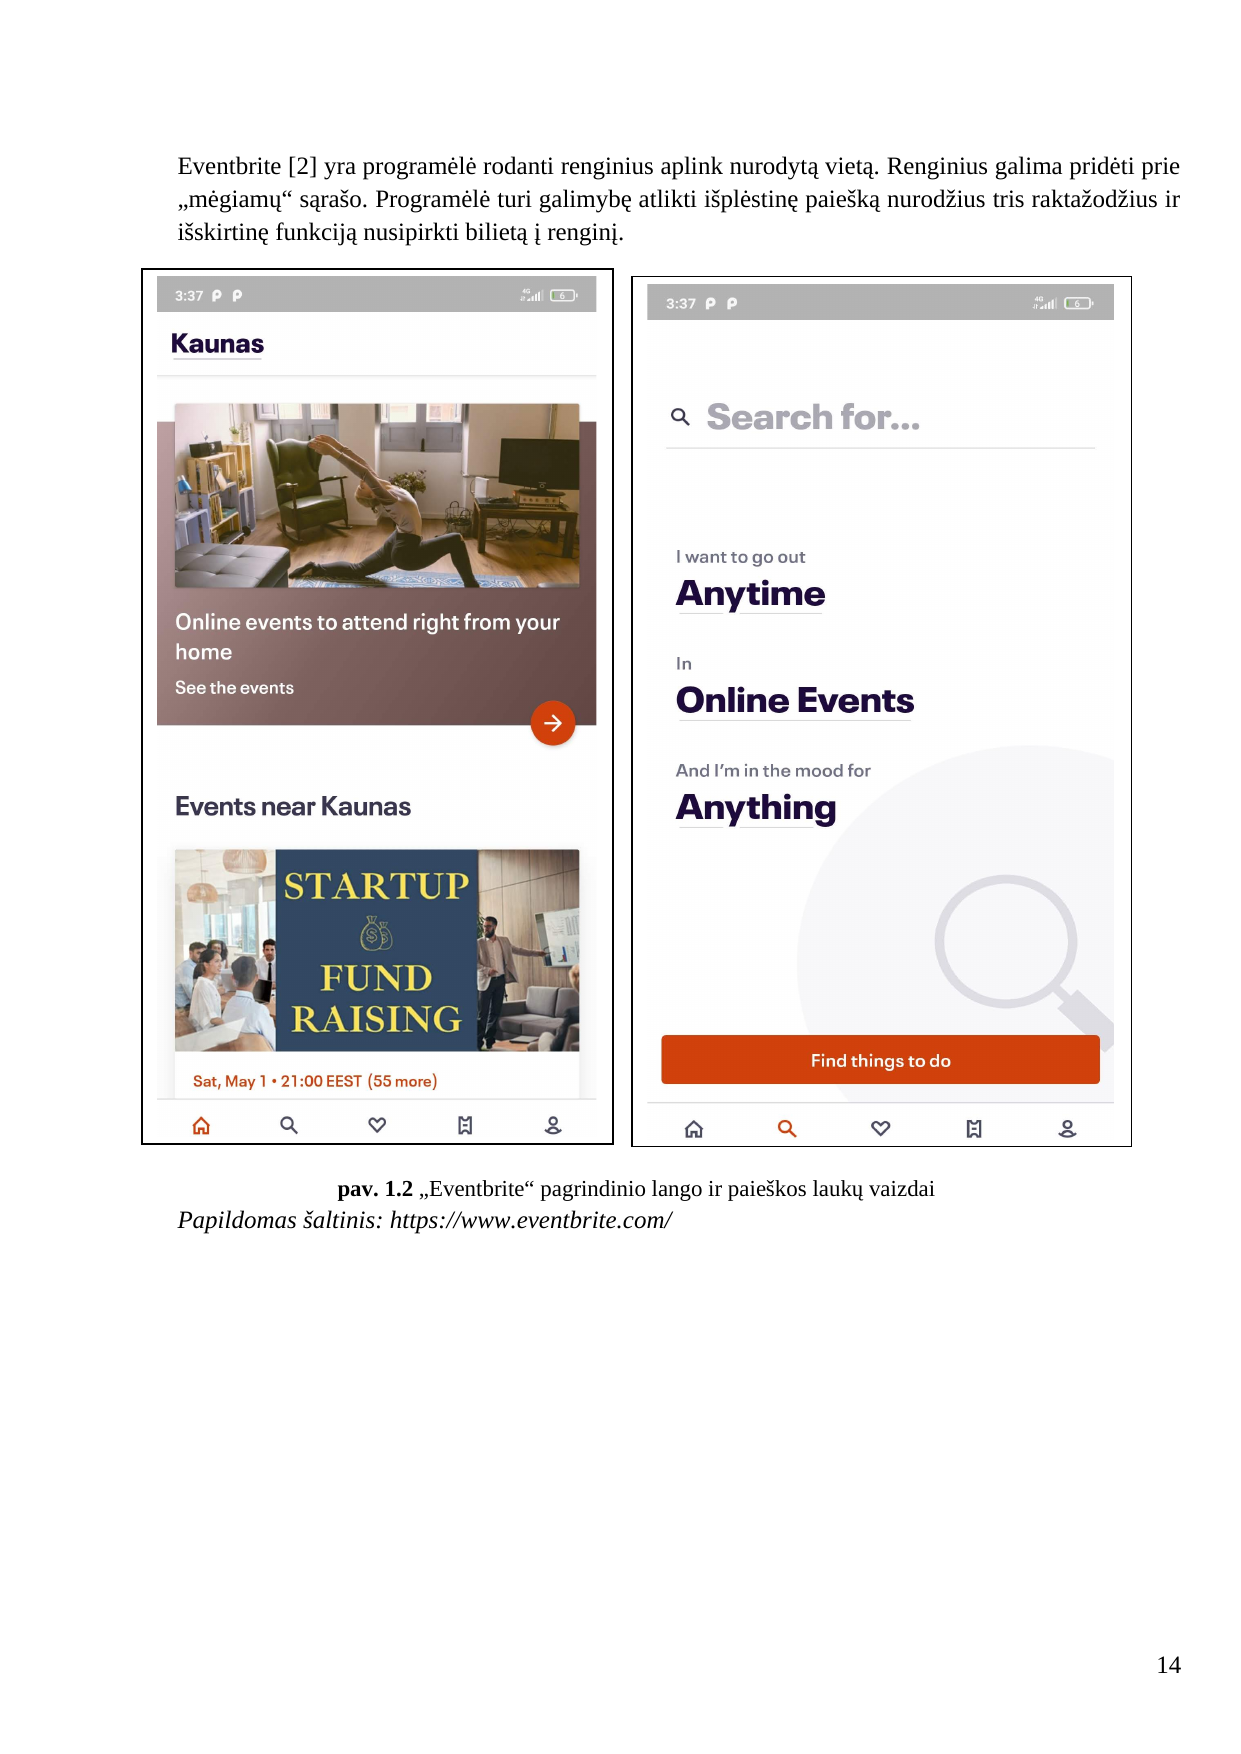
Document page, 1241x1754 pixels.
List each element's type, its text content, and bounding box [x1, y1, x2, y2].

text Eventbrite [2] yra programėlė rodanti renginius aplink nurodytą vietą. Renginius galima pridėti prie „mėgiamų“ sąrašo. Programėlė turi galimybę atlikti išplėstinę paiešką nurodžius tris raktažodžius ir išskirtinę funkciją nusipirkti bilietą į renginį. [177, 151, 1181, 246]
picture [157, 276, 597, 1137]
picture [647, 284, 1114, 1140]
